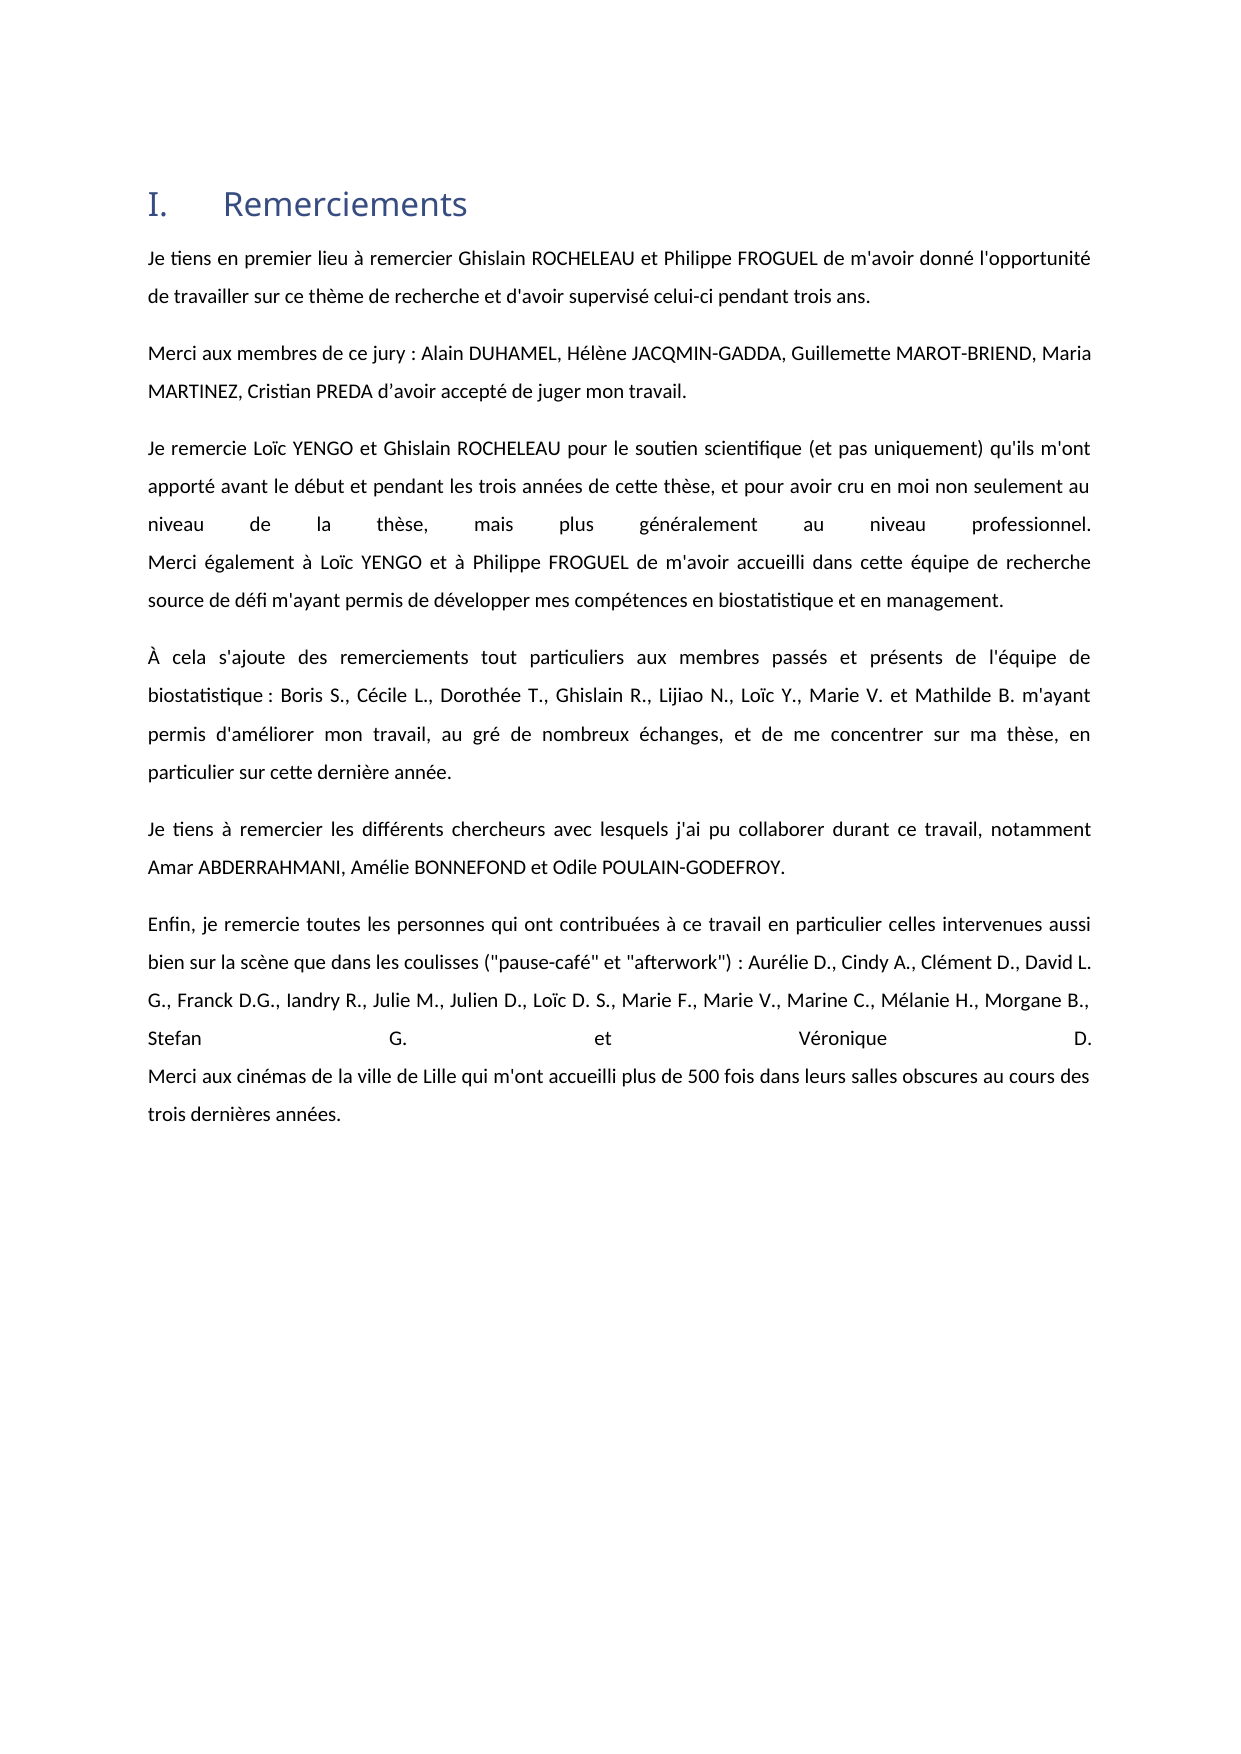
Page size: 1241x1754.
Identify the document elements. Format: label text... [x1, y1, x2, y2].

text Je tiens en premier lieu à remercier Ghislain ROCHELEAU et Philippe FROGUEL de m'avoir donné l'opportunité de travailler sur ce thème de recherche et d'avoir supervisé celui-ci pendant trois ans. [148, 245, 1093, 309]
subtitle Remerciements [148, 181, 1093, 226]
text Enfin, je remercie toutes les personnes qui ont contribuées à ce travail en particulier celles intervenues aussi bien sur la scène que dans les coulisses ("pause-café" et "afterwork") : Aurélie D., Cindy A., Clément D., David L. G., Franck D.G., Iandry R., Julie M., Julien D., Loïc D. S., Marie F., Marie V., Marine C., Mélanie H., Morgane B., Stefan G. et Véronique D. Merci aux cinémas de la ville de Lille qui m'ont accueilli plus de 500 fois dans leurs salles obscures au cours des trois dernières années. [148, 911, 1093, 1127]
text Je tiens à remercier les différents chercheurs avec lesquels j'ai pu collaborer durant ce travail, notamment Amar ABDERRAHMANI, Amélie BONNEFOND et Odile POULAIN-GODEFROY. [148, 816, 1093, 879]
text Merci aux membres de ce jury : Alain DUHAMEL, Hélène JACQMIN-GADDA, Guillemette MAROT-BRIEND, Maria MARTINEZ, Cristian PREDA d’avoir accepté de juger mon travail. [148, 340, 1093, 404]
text Je remercie Loïc YENGO et Ghislain ROCHELEAU pour le soutien scientifique (et pas uniquement) qu'ils m'ont apporté avant le début et pendant les trois années de cette thèse, et pour avoir cru en moi non seulement au niveau de la thèse, mais plus généralement au niveau professionnel. Merci également à Loïc YENGO et à Philippe FROGUEL de m'avoir accueilli dans cette équipe de recherche source de défi m'ayant permis de développer mes compétences en biostatistique et en management. [148, 435, 1093, 613]
text À cela s'ajoute des remerciements tout particuliers aux membres passés et présents de l'équipe de biostatistique : Boris S., Cécile L., Dorothée T., Ghislain R., Lijiao N., Loïc Y., Marie V. et Mathilde B. m'ayant permis d'améliorer mon travail, au gré de nombreux échanges, et de me concentrer sur ma thèse, en particulier sur cette dernière année. [148, 644, 1093, 784]
